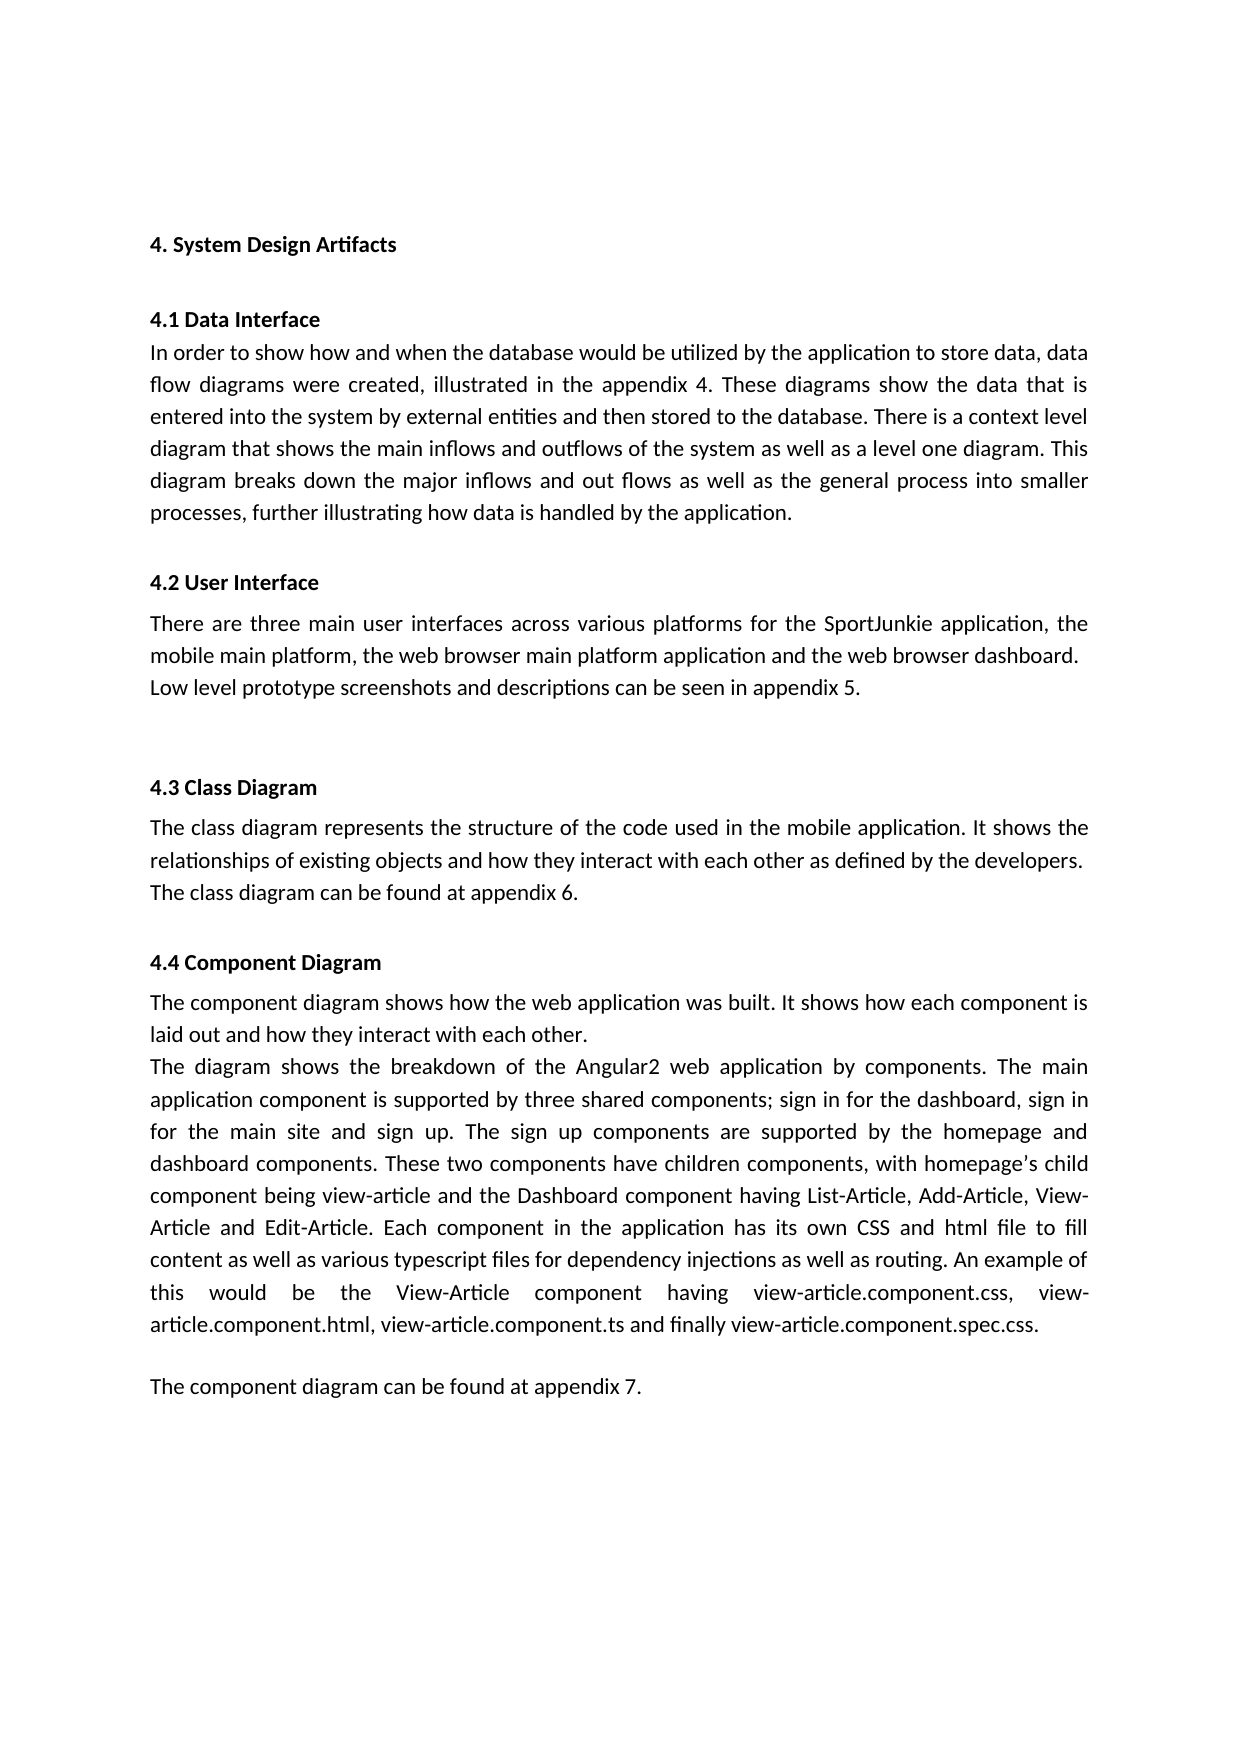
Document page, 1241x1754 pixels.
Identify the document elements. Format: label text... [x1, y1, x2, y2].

text The component diagram can be found at appendix 7. [150, 1372, 1090, 1400]
text In order to show how and when the database would be utilized by the application to store data, data flow diagrams were created, illustrated in the appendix 4. These diagrams show the data that is entered into the system by external entities and then stored to the database. There is a context level diagram that shows the main inflows and outflows of the system as well as a level one diagram. This diagram breaks down the major inflows and out flows as well as the general process into smaller processes, further illustrating how data is handled by the application. [150, 338, 1090, 527]
text Low level prototype screenshots and descriptions can be seen in appendix 5. [150, 673, 1090, 701]
subtitle 4.3 Class Diagram [150, 773, 1090, 801]
text There are three main user interfaces across various platforms for the SportJunkie application, the mobile main platform, the web browser main platform application and the web browser dashboard. [150, 609, 1090, 669]
subtitle 4. System Design Artifacts [150, 230, 1090, 258]
subtitle 4.2 User Interface [150, 568, 1090, 596]
text The component diagram shows how the web application was built. It shows how each component is laid out and how they interact with each other. [150, 988, 1090, 1048]
text The class diagram represents the structure of the code used in the mobile application. It shows the relationships of existing objects and how they interact with each other as defined by the developers. [150, 813, 1090, 874]
text 4.1 Data Interface [150, 305, 1090, 333]
text The diagram shows the breakdown of the Angular2 web application by components. The main application component is supported by three shared components; sign in for the dashboard, sign in for the main site and sign up. The sign up components are supported by the homepage and dashboard components. These two components have children components, with homepage’s child component being view-article and the Dashboard component having List-Article, Add-Article, View-Article and Edit-Article. Each component in the application has its own CSS and html file to fill content as well as various typescript files for dependency injections as well as routing. An example of this would be the View-Article component having view-article.component.css, view-article.component.html, view-article.component.ts and finally view-article.component.spec.css. [150, 1052, 1090, 1338]
text The class diagram can be found at appendix 6. [150, 878, 1090, 906]
subtitle 4.4 Component Diagram [150, 948, 1090, 976]
